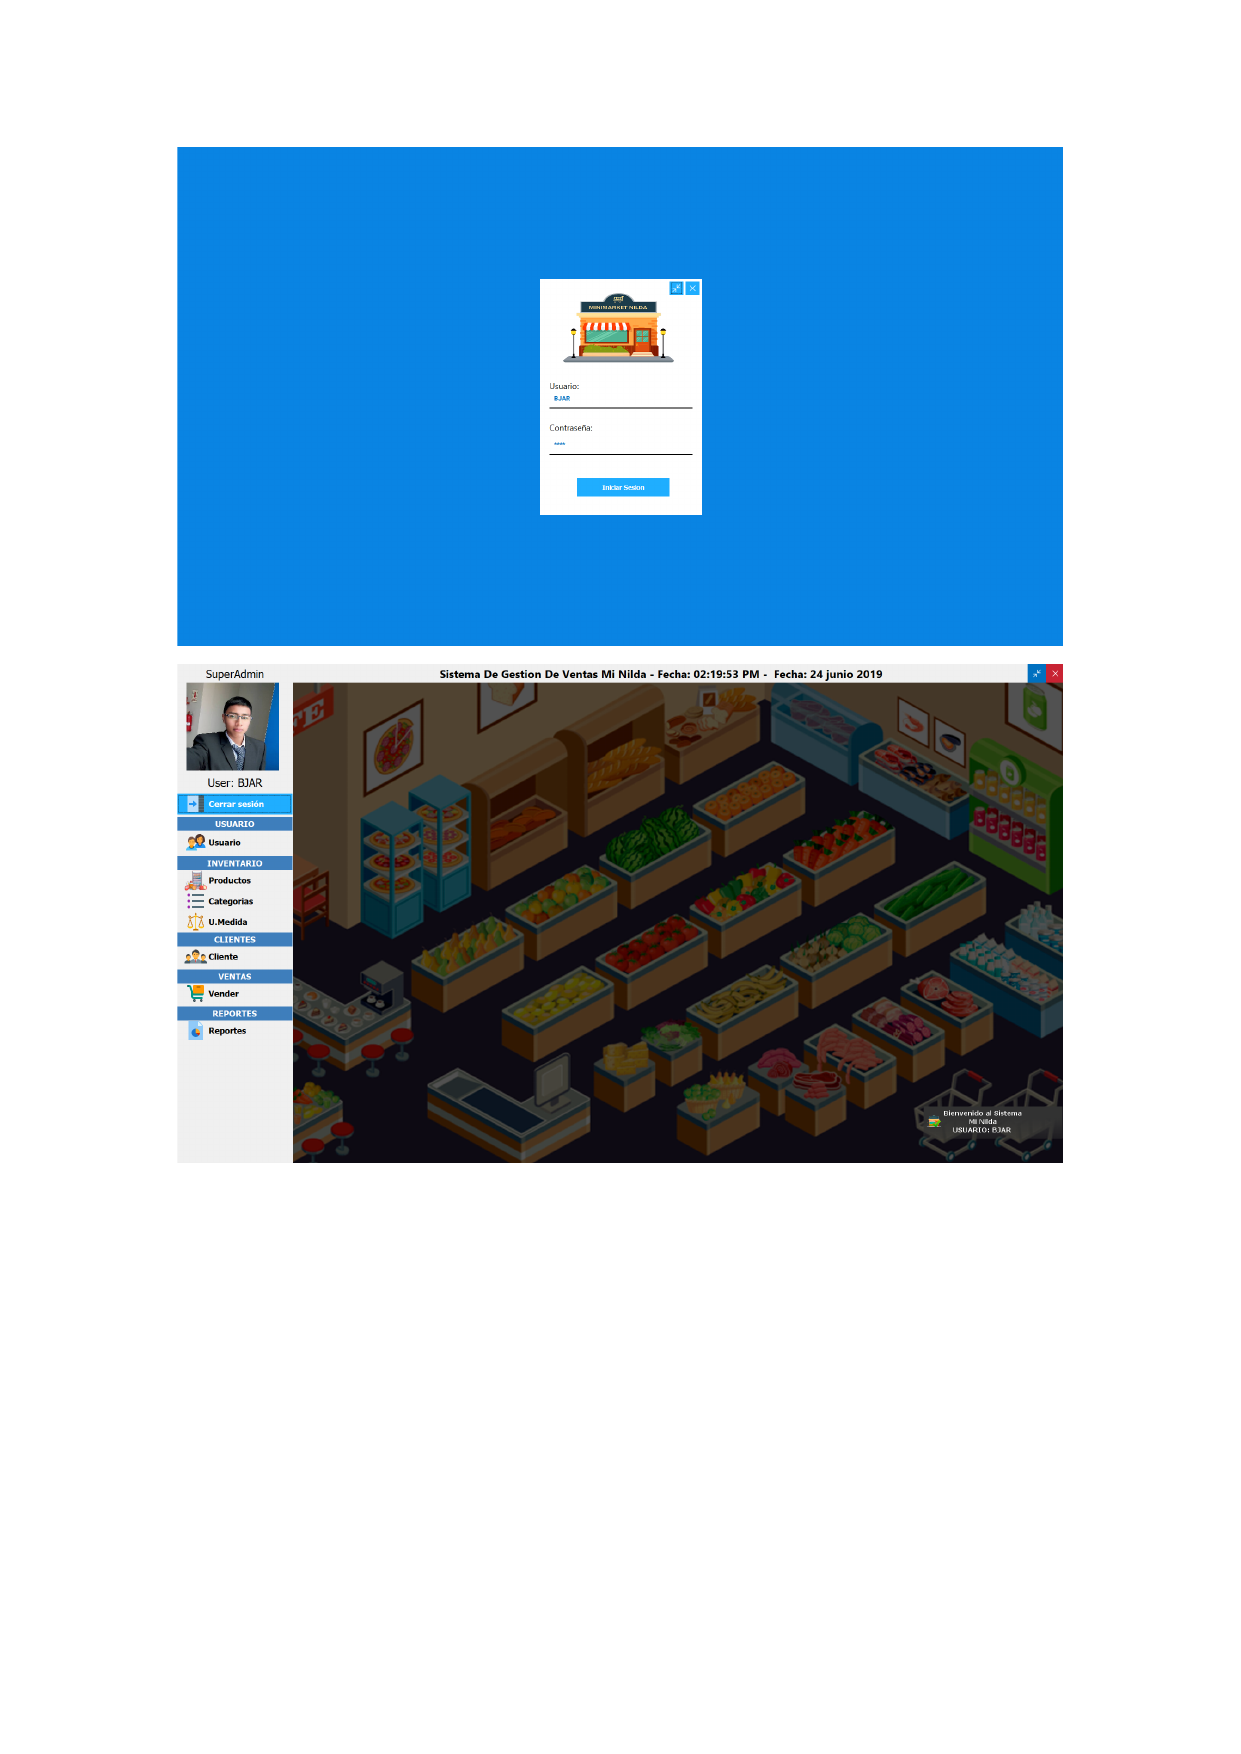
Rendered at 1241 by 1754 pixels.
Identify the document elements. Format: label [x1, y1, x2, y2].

picture [177, 664, 1063, 1163]
picture [177, 147, 1063, 646]
